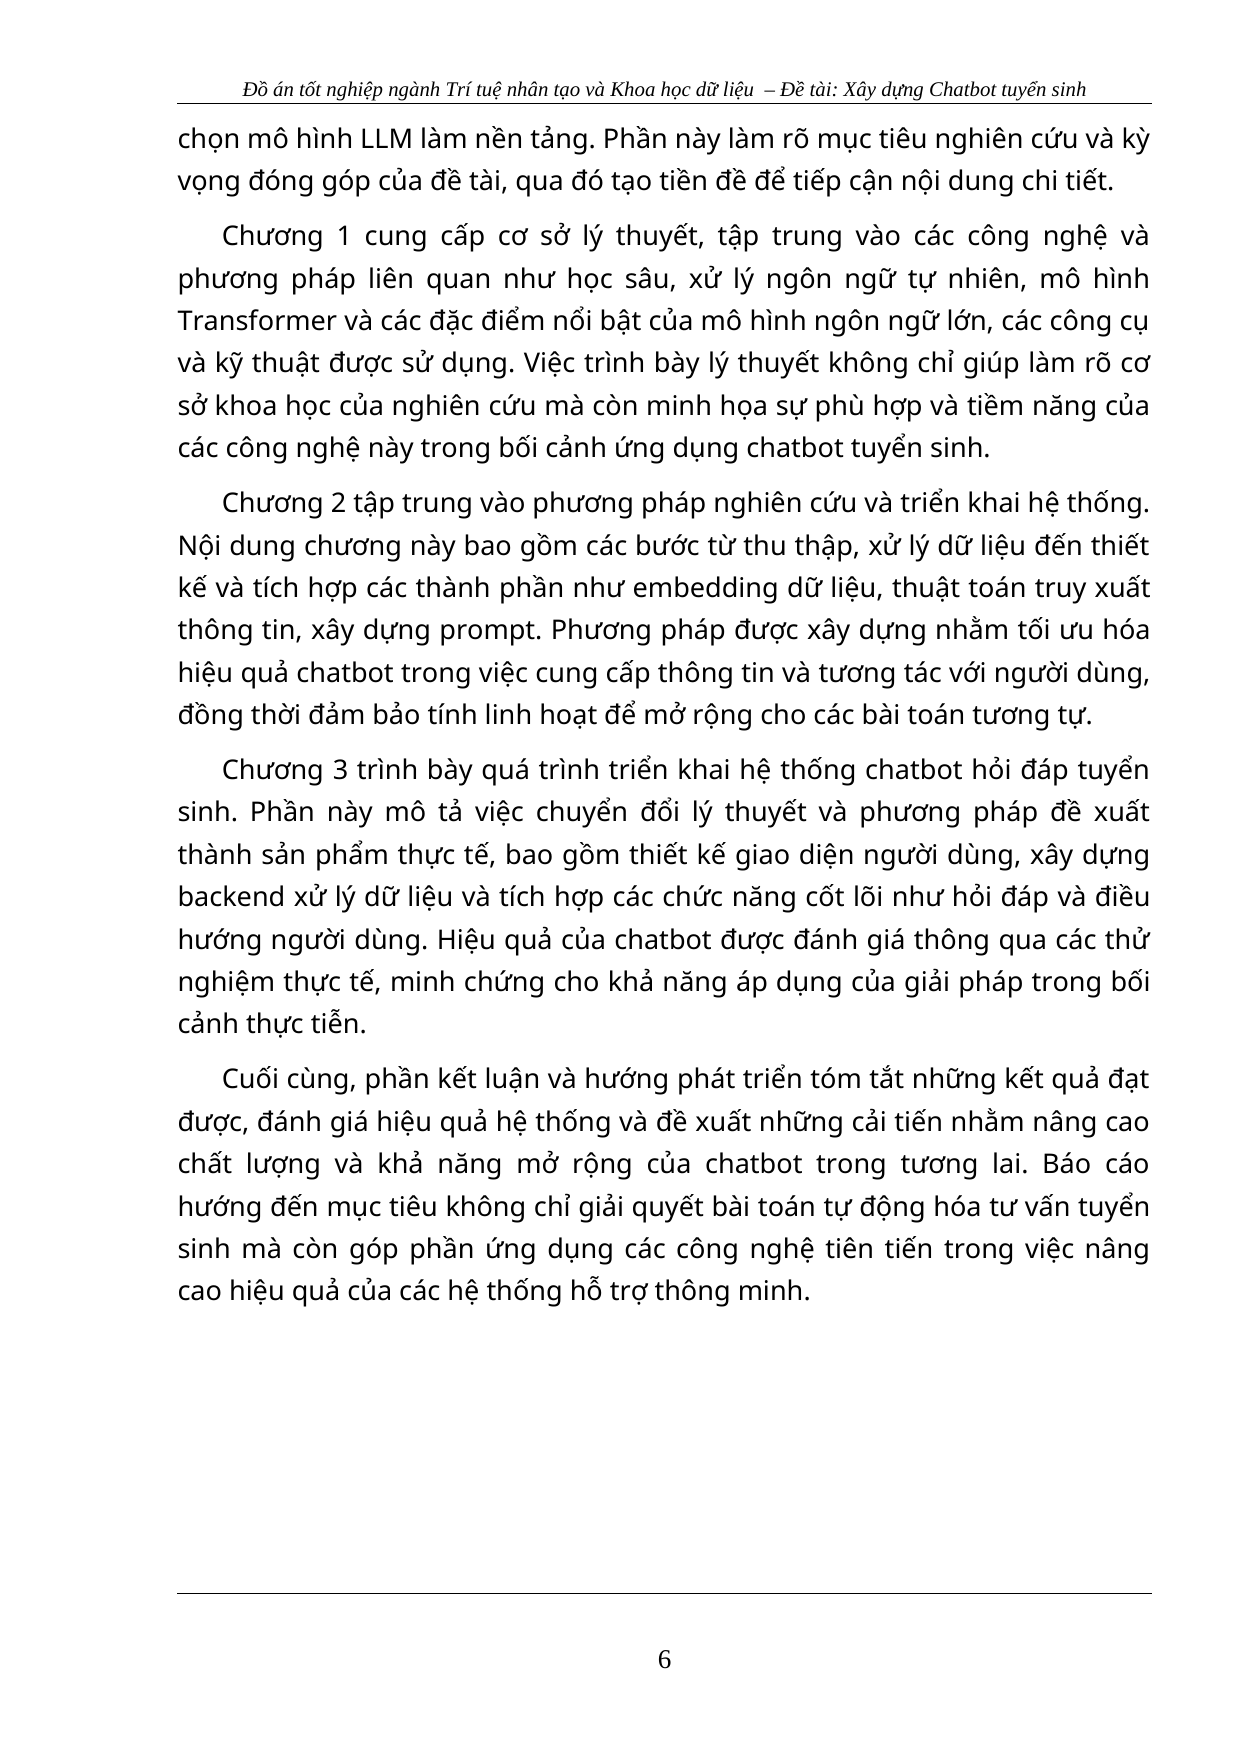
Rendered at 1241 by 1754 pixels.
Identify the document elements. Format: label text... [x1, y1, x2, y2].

text Chương 2 tập trung vào phương pháp nghiên cứu và triển khai hệ thống. Nội dung chương này bao gồm các bước từ thu thập, xử lý dữ liệu đến thiết kế và tích hợp các thành phần như embedding dữ liệu, thuật toán truy xuất thông tin, xây dựng prompt. Phương pháp được xây dựng nhằm tối ưu hóa hiệu quả chatbot trong việc cung cấp thông tin và tương tác với người dùng, đồng thời đảm bảo tính linh hoạt để mở rộng cho các bài toán tương tự. [177, 484, 1152, 732]
text Chương 1 cung cấp cơ sở lý thuyết, tập trung vào các công nghệ và phương pháp liên quan như học sâu, xử lý ngôn ngữ tự nhiên, mô hình Transformer và các đặc điểm nổi bật của mô hình ngôn ngữ lớn, các công cụ và kỹ thuật được sử dụng. Việc trình bày lý thuyết không chỉ giúp làm rõ cơ sở khoa học của nghiên cứu mà còn minh họa sự phù hợp và tiềm năng của các công nghệ này trong bối cảnh ứng dụng chatbot tuyển sinh. [177, 217, 1152, 466]
text Cuối cùng, phần kết luận và hướng phát triển tóm tắt những kết quả đạt được, đánh giá hiệu quả hệ thống và đề xuất những cải tiến nhằm nâng cao chất lượng và khả năng mở rộng của chatbot trong tương lai. Báo cáo hướng đến mục tiêu không chỉ giải quyết bài toán tự động hóa tư vấn tuyển sinh mà còn góp phần ứng dụng các công nghệ tiên tiến trong việc nâng cao hiệu quả của các hệ thống hỗ trợ thông minh. [177, 1060, 1152, 1309]
text Chương 3 trình bày quá trình triển khai hệ thống chatbot hỏi đáp tuyển sinh. Phần này mô tả việc chuyển đổi lý thuyết và phương pháp đề xuất thành sản phẩm thực tế, bao gồm thiết kế giao diện người dùng, xây dựng backend xử lý dữ liệu và tích hợp các chức năng cốt lõi như hỏi đáp và điều hướng người dùng. Hiệu quả của chatbot được đánh giá thông qua các thử nghiệm thực tế, minh chứng cho khả năng áp dụng của giải pháp trong bối cảnh thực tiễn. [177, 751, 1152, 1042]
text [177, 119, 1152, 199]
